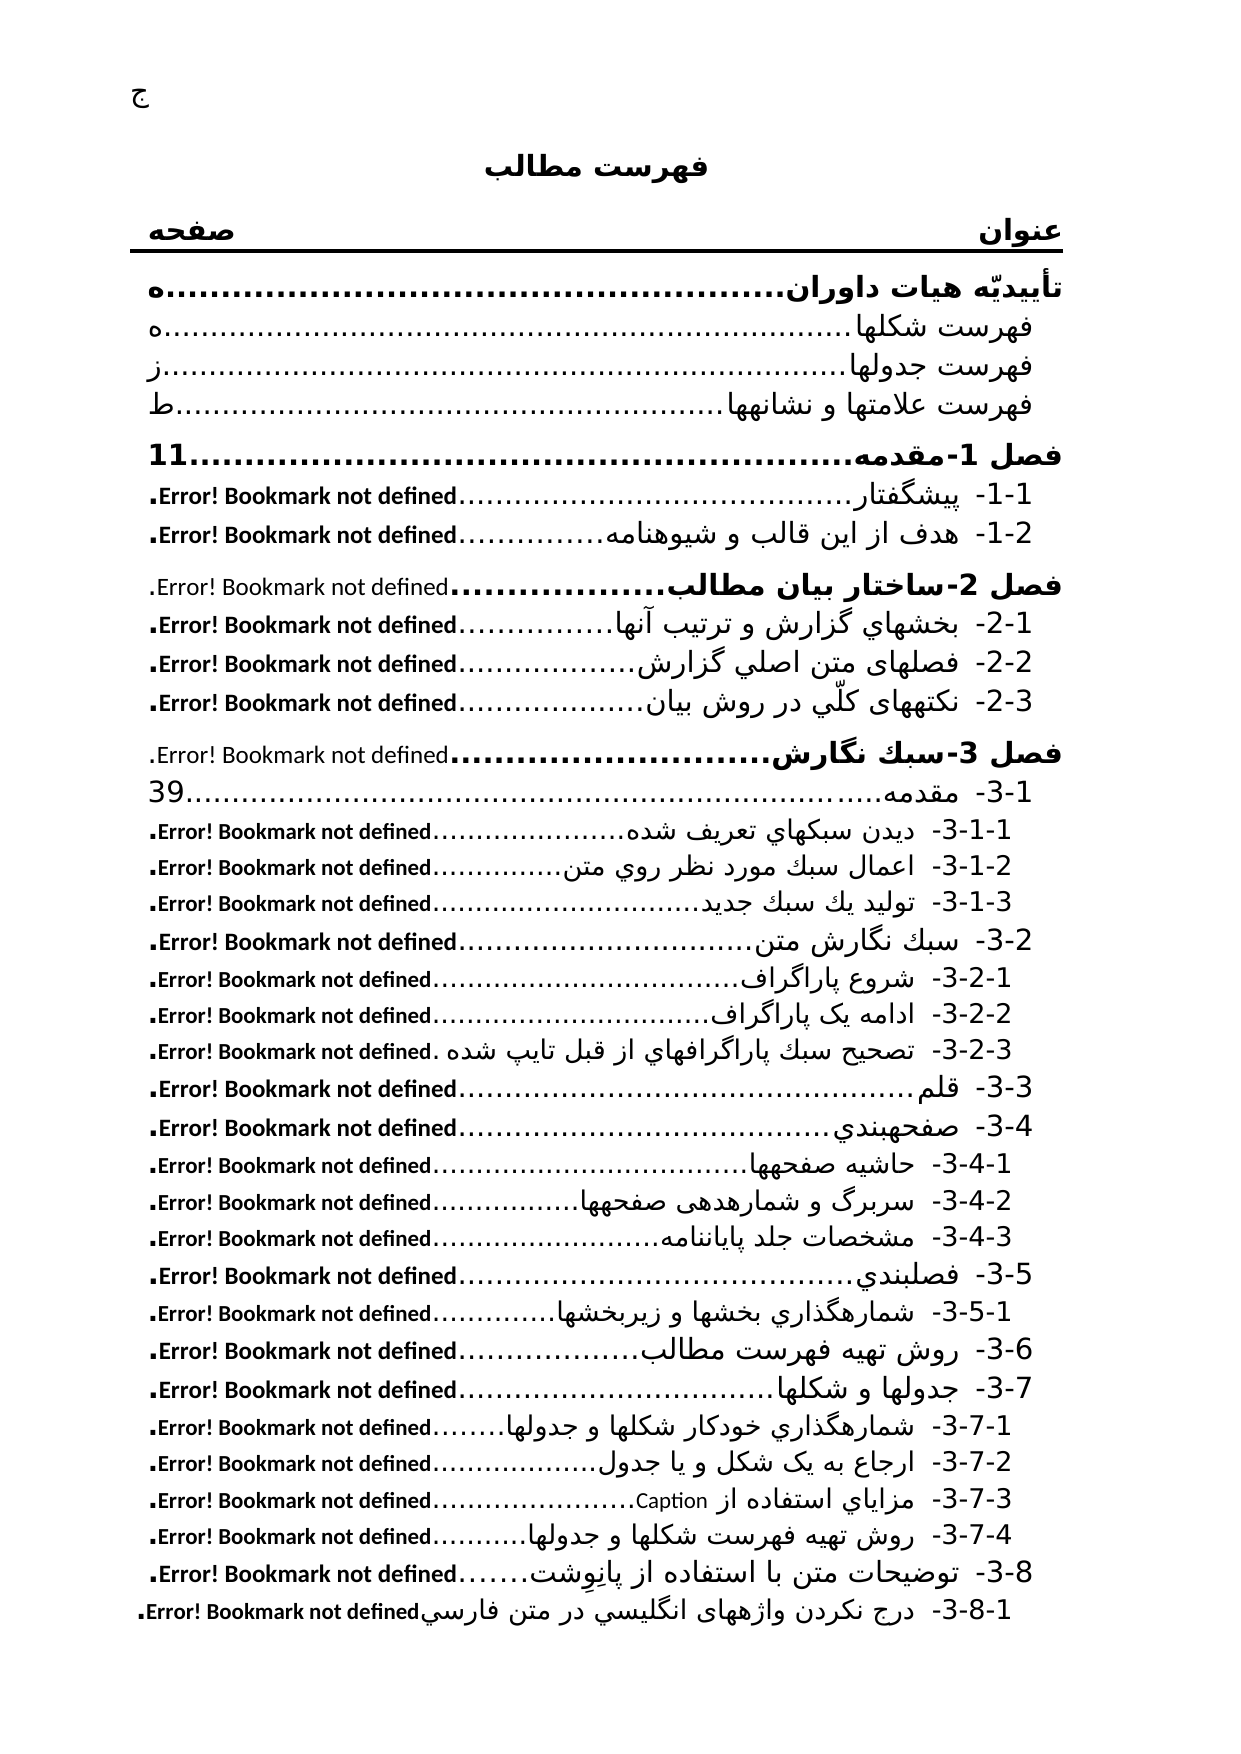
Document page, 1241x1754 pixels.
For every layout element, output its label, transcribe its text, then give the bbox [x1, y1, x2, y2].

text 3-6- روش تهيه فهرست مطالب Error! Bookmark not defined. [130, 1332, 1033, 1366]
text 3-1-2- اعمال سبك مورد نظر روي متن Error! Bookmark not defined. [130, 850, 1013, 882]
text فهرست شکل‏ها ‌ه [130, 309, 1033, 343]
text 3-1-1- ديدن سبك‏هاي تعريف شده Error! Bookmark not defined. [130, 814, 1013, 846]
text 3-8- توضيحات متن با استفاده از پانِوِشت Error! Bookmark not defined. [130, 1555, 1033, 1589]
text 3-2-3- تصحيح سبك پاراگراف‏هاي از قبل تايپ شده Error! Bookmark not defined. [130, 1034, 1013, 1066]
text تأييديّه هيات داوران ‌ه [130, 270, 1063, 304]
text فصل 2- ساختار بيان مطالب Error! Bookmark not defined. [130, 568, 1063, 602]
text 3-7-1- شماره‏گذاري خودكار شکل‏ها و جدول‏ها Error! Bookmark not defined. [130, 1410, 1013, 1442]
text 3-7-4- روش تهيه فهرست شکل‏ها و جدول‏ها Error! Bookmark not defined. [130, 1519, 1013, 1551]
text 3-4-3- مشخصات جلد پایان‏نامه Error! Bookmark not defined. [130, 1221, 1013, 1253]
text 3-2-1- شروع پاراگراف Error! Bookmark not defined. [130, 962, 1013, 993]
text 2-1- بخش‏هاي گزارش و ترتيب آنها Error! Bookmark not defined. [130, 607, 1033, 641]
text فهرست جدول‏ها ‌ز [130, 348, 1033, 382]
text فهرست علامت‏ها و نشانه‏ها ‌ط [130, 387, 1033, 421]
text 3-8-1- درج نکردن واژه‏های انگليسي در متن فارسي Error! Bookmark not defined. [130, 1594, 1013, 1626]
subtitle فهرست مطالب [130, 149, 1063, 183]
text 3-2-2- ادامه يک پاراگراف Error! Bookmark not defined. [130, 998, 1013, 1030]
text 3-4-2- سربرگ و شماره‏دهی صفحه‏ها Error! Bookmark not defined. [130, 1185, 1013, 1216]
text 3-4-1- حاشيه صفحه‏ها Error! Bookmark not defined. [130, 1148, 1013, 1180]
text 2-3- نكته‏های كلّي در روش بيان Error! Bookmark not defined. [130, 685, 1033, 719]
text 3-1-3- توليد يك سبك جديد Error! Bookmark not defined. [130, 887, 1013, 918]
text 3-5-1- شماره‏گذاري بخش‏ها و زيربخش‏ها Error! Bookmark not defined. [130, 1296, 1013, 1328]
text عنوان صفحه [130, 213, 1063, 249]
text 3-2- سبك نگارش متن Error! Bookmark not defined. [130, 923, 1033, 957]
text 3-7-2- ارجاع به يک شکل و يا جدول Error! Bookmark not defined. [130, 1447, 1013, 1478]
text 1-1- پيشگفتار Error! Bookmark not defined. [130, 477, 1033, 511]
text فصل 1- مقدمه... 11 [130, 438, 1063, 472]
text 3-3- قلم Error! Bookmark not defined. [130, 1071, 1033, 1104]
text 3-4- صفحه‏بندي Error! Bookmark not defined. [130, 1109, 1033, 1143]
text 3-5- فصل‏بندي Error! Bookmark not defined. [130, 1257, 1033, 1291]
text 3-7- جدول‏ها و شکل‏ها Error! Bookmark not defined. [130, 1371, 1033, 1405]
text فصل 3- سبك نگارش Error! Bookmark not defined. [130, 736, 1063, 770]
text 3-1- مقدمه..... 39 [130, 775, 1033, 809]
text 3-7-3- مزاياي استفاده از Caption Error! Bookmark not defined. [130, 1483, 1013, 1514]
text 1-2- هدف از اين قالب و شیوه‏نامه Error! Bookmark not defined. [130, 516, 1033, 550]
text 2-2- فصل‏های متن اصلي گزارش Error! Bookmark not defined. [130, 646, 1033, 680]
